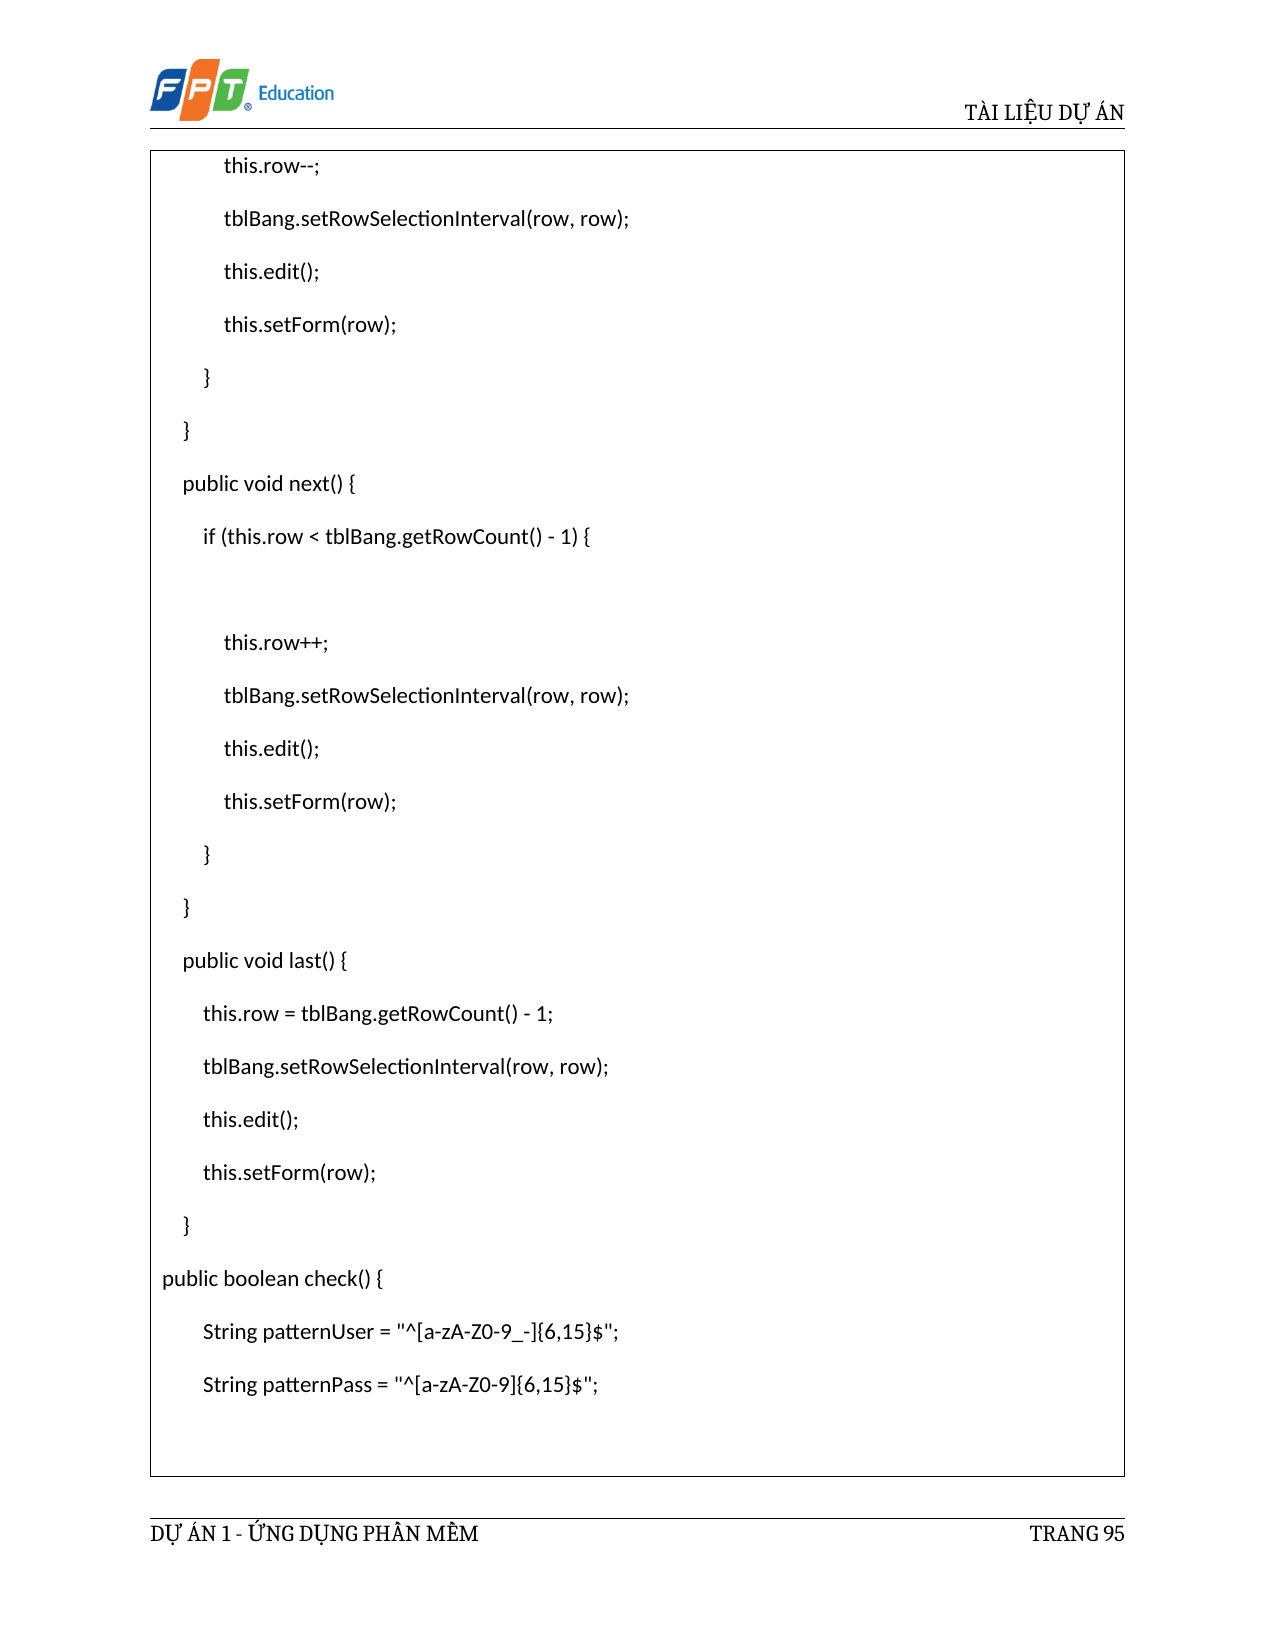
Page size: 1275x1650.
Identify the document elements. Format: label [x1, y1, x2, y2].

table_header [151, 151, 1124, 1476]
picture [150, 59, 336, 121]
